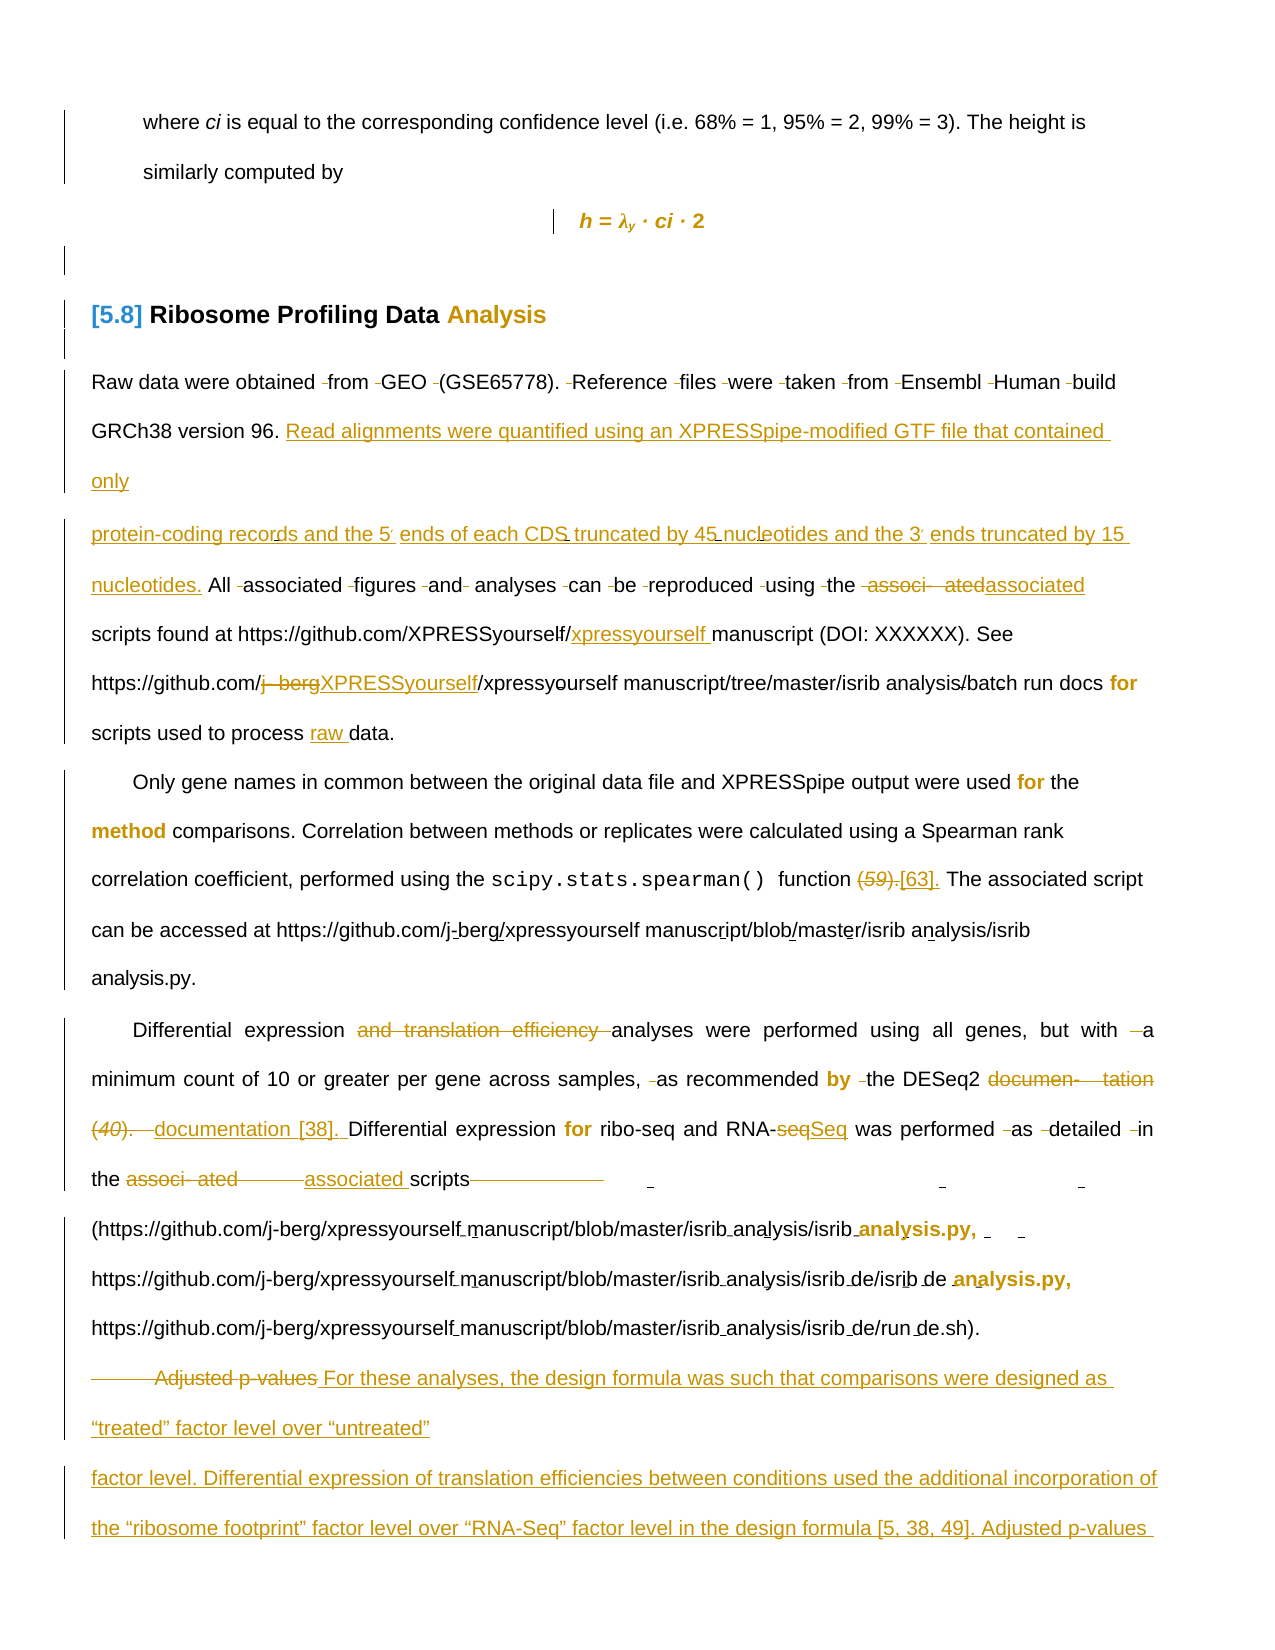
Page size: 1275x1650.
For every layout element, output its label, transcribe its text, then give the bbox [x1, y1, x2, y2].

text Only gene names in common between the original data file and XPRESSpipe output were used for the method comparisons. Correlation between methods or replicates were calculated using a Spearman rank correlation coefficient, performed using the scipy.stats.spearman() function The associated script can be accessed at https://github.com/j-berg/xpressyourself manuscript/blob/master/isrib analysis/isrib analysis.py. [91, 770, 1146, 990]
text h = λy · ci · 2 [579, 209, 1202, 233]
text All associated figures and analyses can be reproduced using the scripts found at https://github.com/XPRESSyourself/manuscript (DOI: XXXXXX). See https://github.com//xpressyourself manuscript/tree/master/isrib analysis/batch run docs for scripts used to process data. [91, 519, 1143, 744]
text where ci is equal to the corresponding confidence level (i.e. 68% = 1, 95% = 2, 99% = 3). The height is similarly computed by [143, 110, 1155, 184]
text Differential expression analyses were performed using all genes, but with a minimum count of 10 or greater per gene across samples, as recommended by the DESeq2 Differential expression for ribo-seq and RNA- was performed as detailed in the scripts [91, 1017, 1154, 1191]
text (https://github.com/j-berg/xpressyourself manuscript/blob/master/isrib analysis/isrib analysis.py, https://github.com/j-berg/xpressyourself manuscript/blob/master/isrib analysis/isrib de/isrib de analysis.py, https://github.com/j-berg/xpressyourself manuscript/blob/master/isrib analysis/isrib de/run de.sh). [91, 1217, 1128, 1440]
text Raw data were obtained from GEO (GSE65778). Reference files were taken from Ensembl Human build GRCh38 version 96. [91, 369, 1141, 493]
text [91, 1466, 1160, 1539]
subtitle Ribosome Profiling Data Analysis [91, 300, 562, 328]
